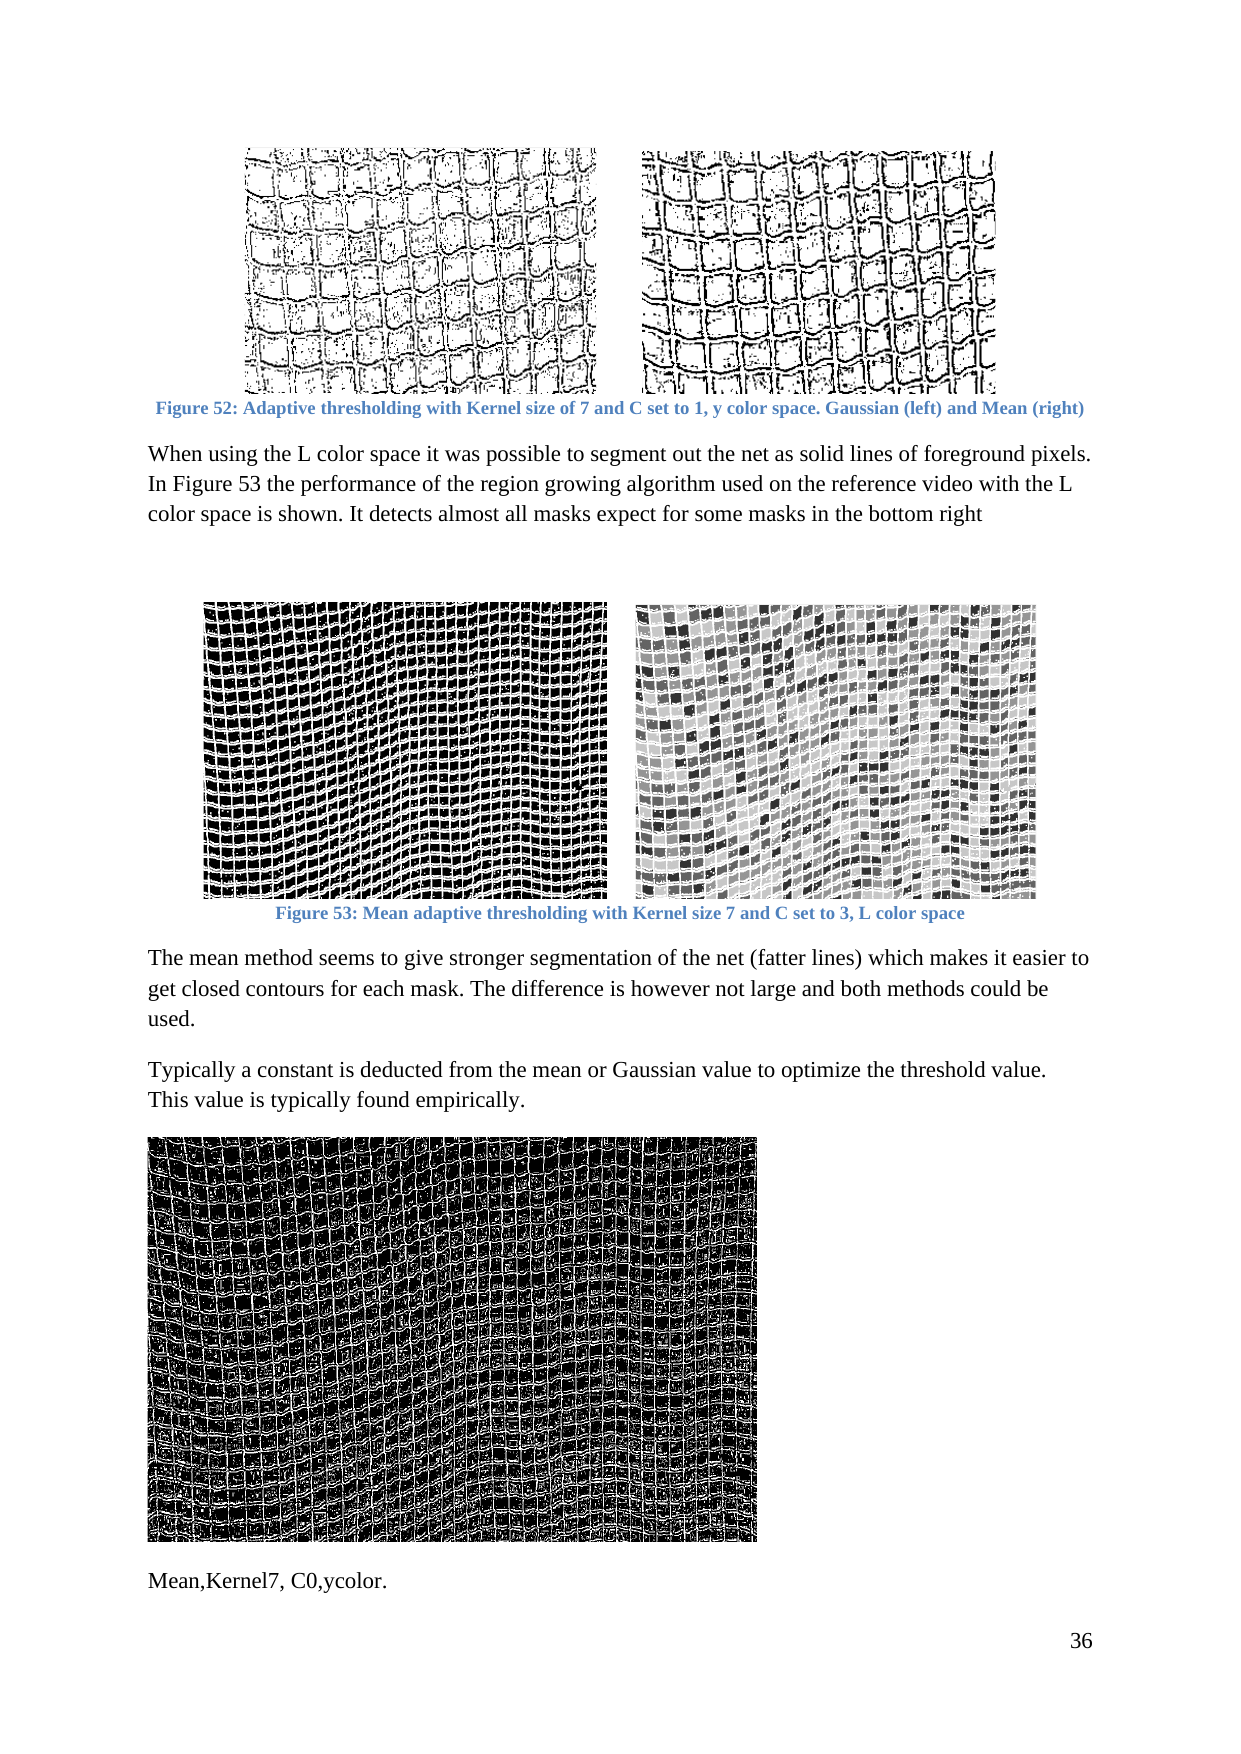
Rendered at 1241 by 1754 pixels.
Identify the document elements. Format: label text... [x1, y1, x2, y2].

picture [635, 604, 1037, 899]
picture [203, 602, 607, 899]
picture [244, 147, 597, 394]
picture [642, 151, 996, 394]
text Typically a constant is deducted from the mean or Gaussian value to optimize the threshold value. This value is typically found empirically. [148, 1056, 1093, 1112]
picture [147, 1137, 757, 1542]
text Mean,Kernel7, C0,ycolor. [148, 1567, 1093, 1593]
text The mean method seems to give stronger segmentation of the net (fatter lines) which makes it easier to get closed contours for each mask. The difference is however not large and both methods could be used. [148, 944, 1093, 1031]
